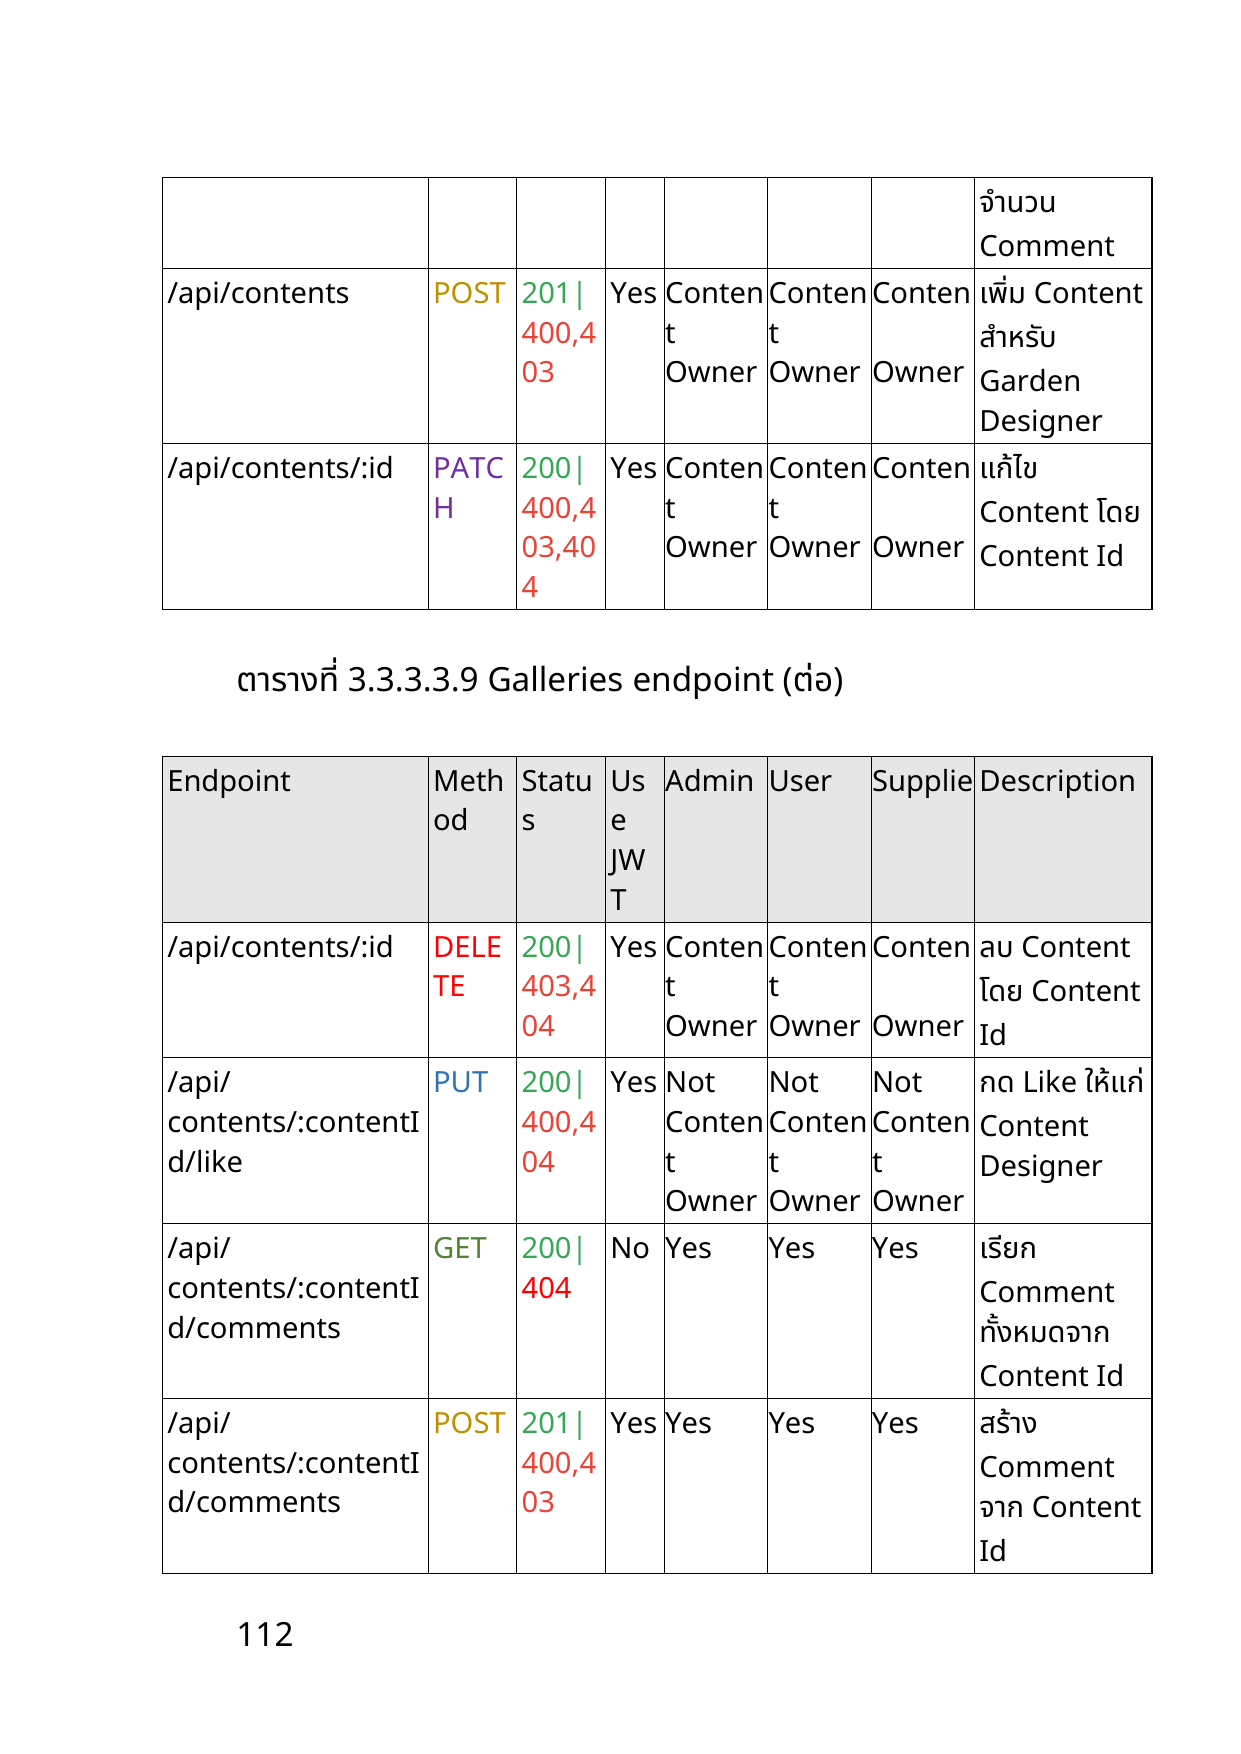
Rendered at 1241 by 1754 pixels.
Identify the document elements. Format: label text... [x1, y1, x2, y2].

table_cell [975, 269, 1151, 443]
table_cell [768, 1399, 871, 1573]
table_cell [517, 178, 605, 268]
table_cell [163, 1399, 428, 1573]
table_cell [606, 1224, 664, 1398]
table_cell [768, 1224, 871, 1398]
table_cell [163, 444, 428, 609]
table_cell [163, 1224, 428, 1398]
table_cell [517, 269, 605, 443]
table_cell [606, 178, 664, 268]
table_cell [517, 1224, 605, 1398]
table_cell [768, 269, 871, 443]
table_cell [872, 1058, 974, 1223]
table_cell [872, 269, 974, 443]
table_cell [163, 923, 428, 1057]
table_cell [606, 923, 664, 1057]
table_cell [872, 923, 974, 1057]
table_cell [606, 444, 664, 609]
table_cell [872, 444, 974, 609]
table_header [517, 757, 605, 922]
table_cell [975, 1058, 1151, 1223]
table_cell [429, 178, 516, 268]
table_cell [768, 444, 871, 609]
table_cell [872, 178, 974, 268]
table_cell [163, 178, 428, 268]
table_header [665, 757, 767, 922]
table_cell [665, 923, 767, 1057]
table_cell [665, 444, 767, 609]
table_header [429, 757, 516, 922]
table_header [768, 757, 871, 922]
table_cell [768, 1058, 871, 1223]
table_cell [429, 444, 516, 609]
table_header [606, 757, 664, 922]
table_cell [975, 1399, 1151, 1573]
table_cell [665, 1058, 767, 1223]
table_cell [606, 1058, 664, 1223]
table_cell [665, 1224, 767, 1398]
text ตารางที่ 3.3.3.3.9 Galleries endpoint (ต่อ) [236, 656, 1092, 706]
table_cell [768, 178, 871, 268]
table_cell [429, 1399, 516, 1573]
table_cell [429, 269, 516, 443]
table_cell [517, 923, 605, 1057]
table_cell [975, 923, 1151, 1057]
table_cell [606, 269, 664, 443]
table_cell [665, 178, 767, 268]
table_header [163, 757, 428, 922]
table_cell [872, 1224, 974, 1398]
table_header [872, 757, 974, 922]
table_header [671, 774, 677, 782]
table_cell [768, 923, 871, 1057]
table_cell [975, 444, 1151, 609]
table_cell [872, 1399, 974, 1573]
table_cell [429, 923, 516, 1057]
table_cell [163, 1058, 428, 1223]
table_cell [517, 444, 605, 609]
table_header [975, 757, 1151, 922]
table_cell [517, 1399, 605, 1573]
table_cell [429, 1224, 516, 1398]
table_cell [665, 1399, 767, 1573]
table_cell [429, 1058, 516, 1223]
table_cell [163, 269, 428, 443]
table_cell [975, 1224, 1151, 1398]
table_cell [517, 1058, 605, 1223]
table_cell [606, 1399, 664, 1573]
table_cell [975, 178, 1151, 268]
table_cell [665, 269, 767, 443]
